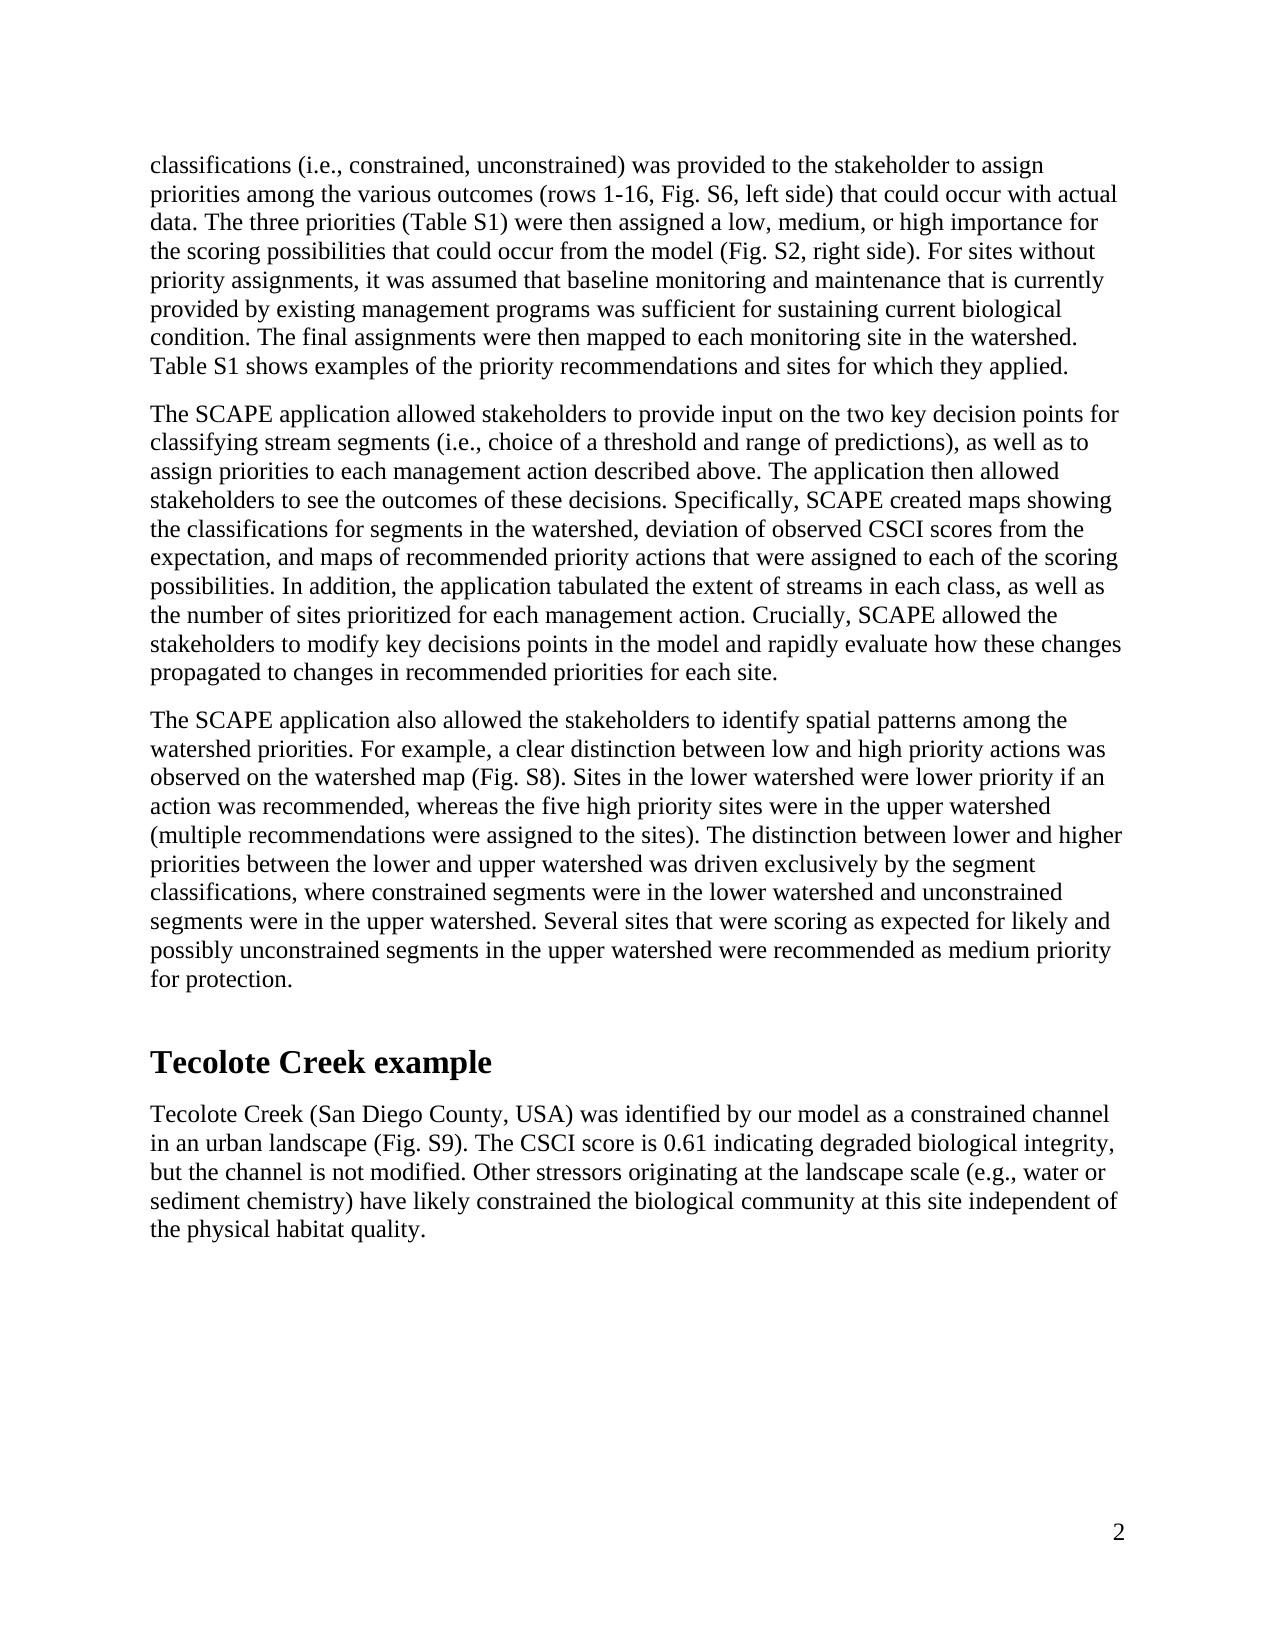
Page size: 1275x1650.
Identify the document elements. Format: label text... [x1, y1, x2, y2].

text Tecolote Creek (San Diego County, USA) was identified by our model as a constrained channel in an urban landscape (Fig. S9). The CSCI score is 0.61 indicating degraded biological integrity, but the channel is not modified. Other stressors originating at the landscape scale (e.g., water or sediment chemistry) have likely constrained the biological community at this site independent of the physical habitat quality. [150, 1099, 1125, 1243]
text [150, 150, 1125, 380]
text The SCAPE application also allowed the stakeholders to identify spatial patterns among the watershed priorities. For example, a clear distinction between low and high priority actions was observed on the watershed map (Fig. S8). Sites in the lower watershed were lower priority if an action was recommended, whereas the five high priority sites were in the upper watershed (multiple recommendations were assigned to the sites). The distinction between lower and higher priorities between the lower and upper watershed was driven exclusively by the segment classifications, where constrained segments were in the lower watershed and unconstrained segments were in the upper watershed. Several sites that were scoring as expected for likely and possibly unconstrained segments in the upper watershed were recommended as medium priority for protection. [150, 705, 1125, 992]
subtitle Tecolote Creek example [150, 1042, 1125, 1081]
text The SCAPE application allowed stakeholders to provide input on the two key decision points for classifying stream segments (i.e., choice of a threshold and range of predictions), as well as to assign priorities to each management action described above. The application then allowed stakeholders to see the outcomes of these decisions. Specifically, SCAPE created maps showing the classifications for segments in the watershed, deviation of observed CSCI scores from the expectation, and maps of recommended priority actions that were assigned to each of the scoring possibilities. In addition, the application tabulated the extent of streams in each class, as well as the number of sites prioritized for each management action. Crucially, SCAPE allowed the stakeholders to modify key decisions points in the model and rapidly evaluate how these changes propagated to changes in recommended priorities for each site. [150, 399, 1125, 686]
